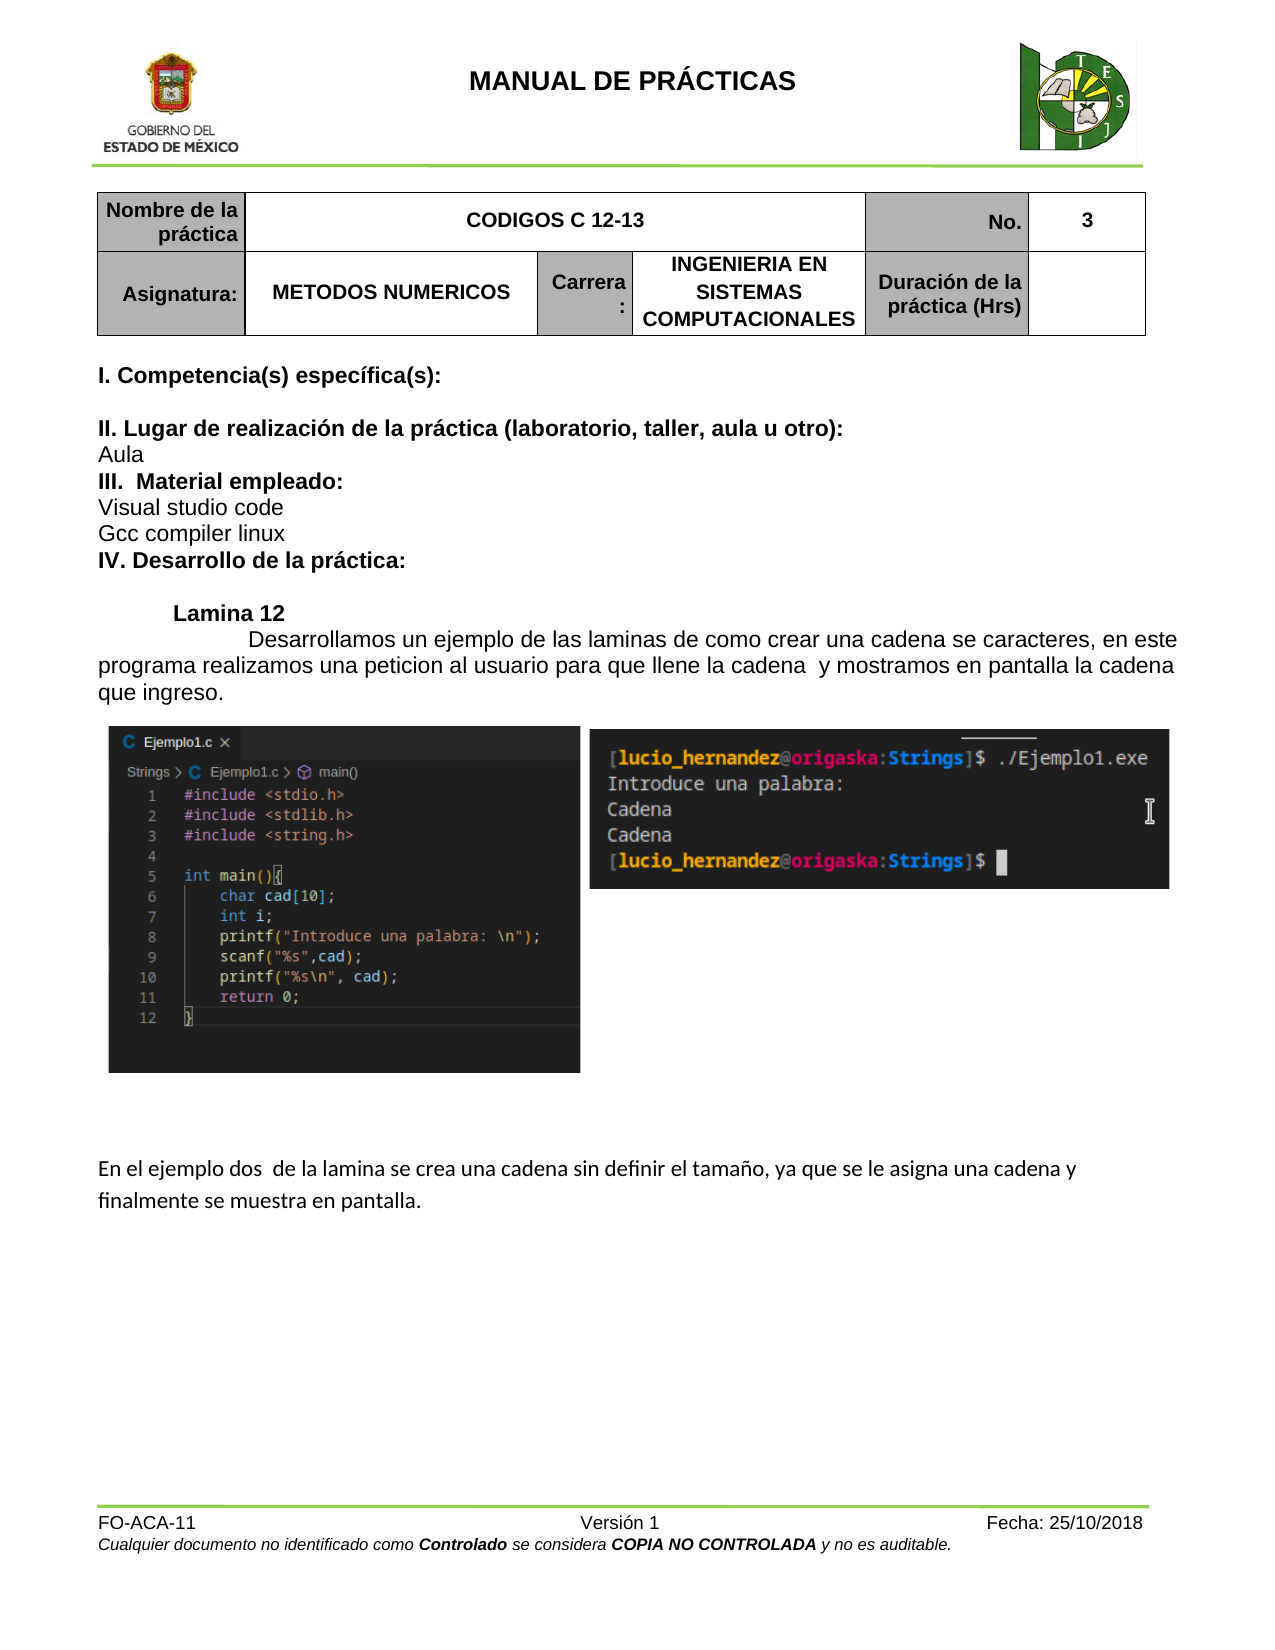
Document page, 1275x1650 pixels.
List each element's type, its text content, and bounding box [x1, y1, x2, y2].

table_header No. [866, 193, 1028, 251]
picture [589, 729, 1170, 889]
picture [95, 42, 241, 161]
table_cell METODOS NUMERICOS [246, 252, 537, 335]
text En el ejemplo dos de la lamina se crea una cadena sin definir el tamaño, ya que se le asigna una cadena y finalmente se muestra en pantalla. [98, 1154, 1183, 1214]
text II. Lugar de realización de la práctica (laboratorio, taller, aula u otro): [98, 415, 1183, 441]
table_header CODIGOS C 12-13 [246, 193, 865, 251]
text Desarrollamos un ejemplo de las laminas de como crear una cadena se caracteres, en este programa realizamos una peticion al usuario para que llene la cadena y mostramos en pantalla la cadena que ingreso. [98, 626, 1183, 705]
table_header Nombre de la práctica [98, 193, 244, 251]
table_cell Carrera: [538, 252, 632, 335]
table_cell INGENIERIA EN SISTEMAS COMPUTACIONALES [633, 252, 865, 335]
table_cell Duración de la práctica (Hrs) [866, 252, 1028, 335]
table_header 3 [1029, 193, 1145, 251]
list Competencia(s) específica(s): [98, 362, 1183, 389]
picture [1018, 41, 1137, 157]
table_cell Asignatura: [98, 252, 244, 335]
picture [108, 726, 581, 1073]
text IV. Desarrollo de la práctica: [98, 547, 1183, 573]
text Lamina 12 [98, 599, 1183, 626]
table_cell [1029, 252, 1145, 335]
text Gcc compiler linux [98, 520, 1183, 547]
text Aula [98, 441, 1183, 468]
text III. Material empleado: [98, 468, 1183, 494]
text Visual studio code [98, 494, 1183, 520]
